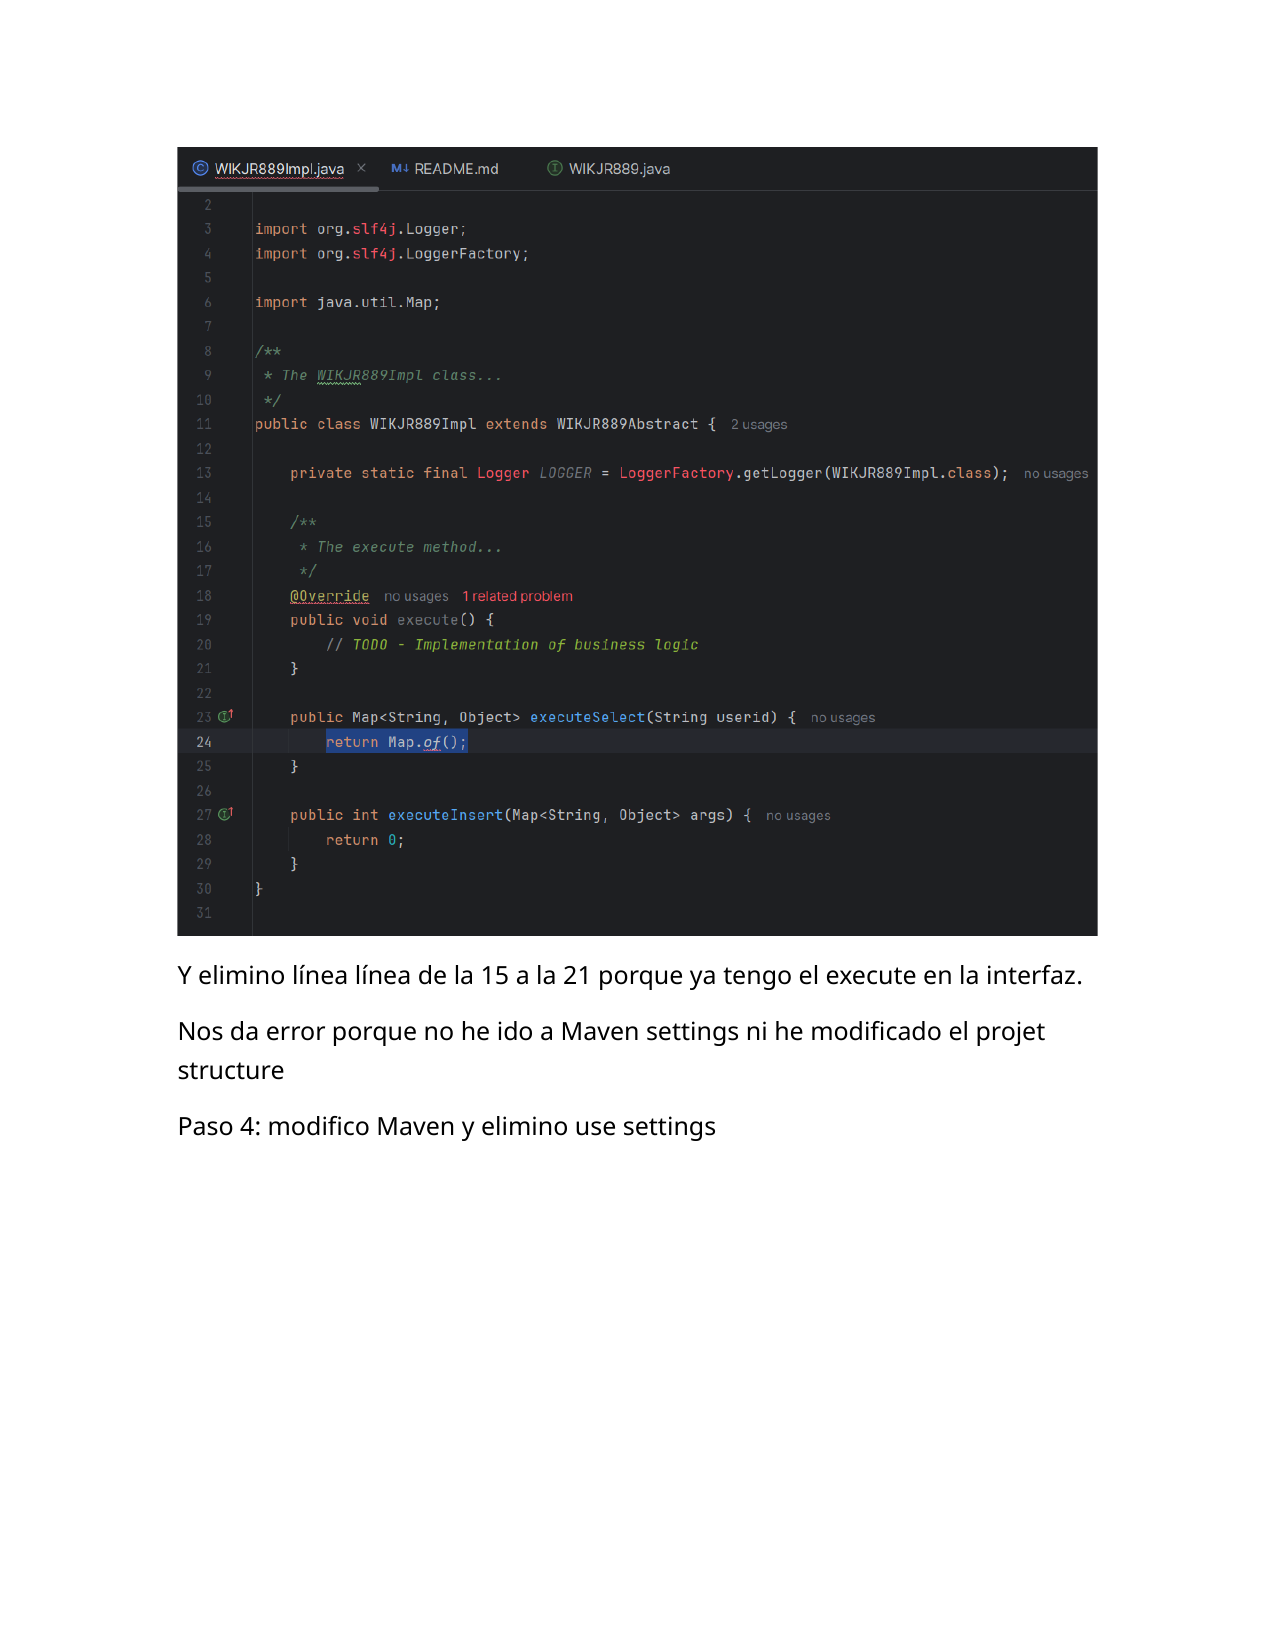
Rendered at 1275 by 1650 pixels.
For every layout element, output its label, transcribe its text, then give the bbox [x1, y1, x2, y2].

text Y elimino línea línea de la 15 a la 21 porque ya tengo el execute en la interfaz. [177, 958, 1098, 992]
text Nos da error porque no he ido a Maven settings ni he modificado el projet structure [177, 1013, 1098, 1087]
picture [177, 147, 1098, 936]
text Paso 4: modifico Maven y elimino use settings [177, 1108, 1098, 1143]
